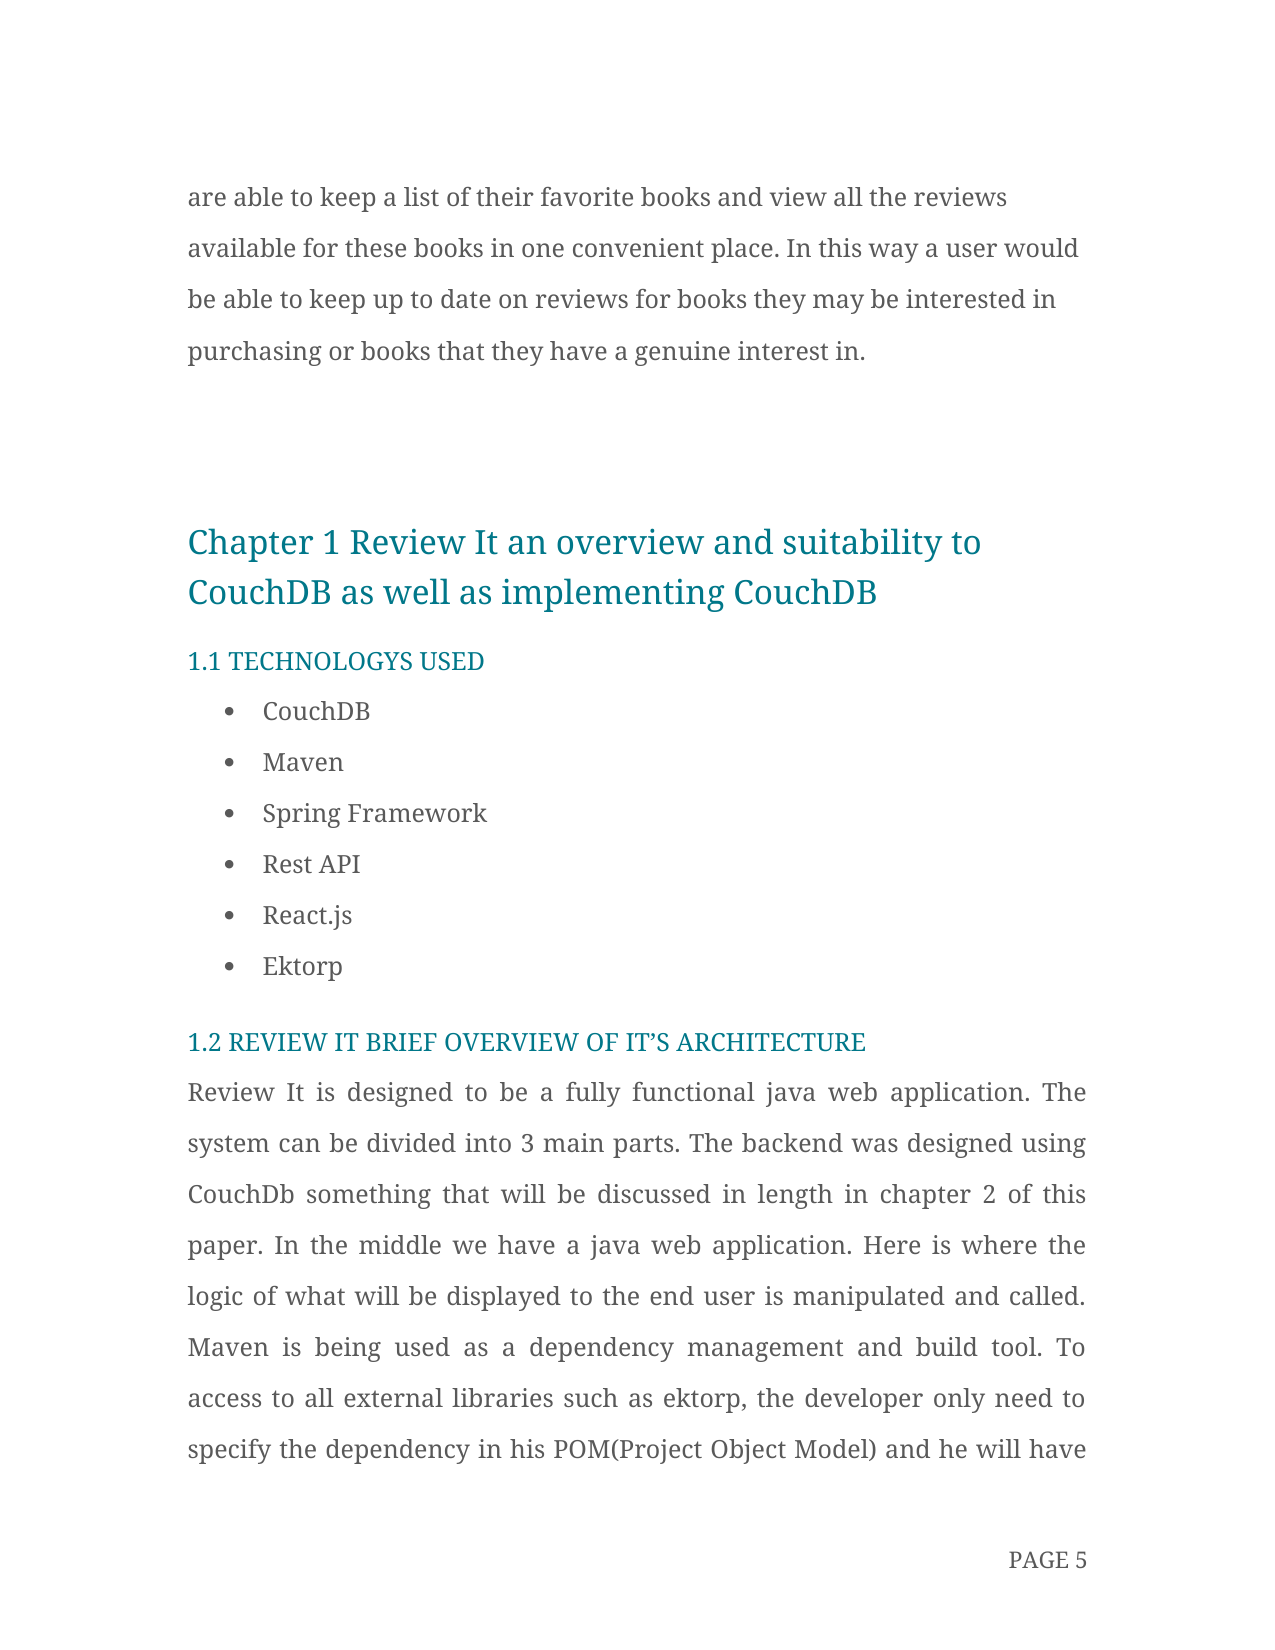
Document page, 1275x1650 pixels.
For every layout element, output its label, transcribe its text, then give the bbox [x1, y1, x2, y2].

list CouchDB [225, 693, 1087, 727]
list Maven [225, 744, 1087, 778]
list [187, 180, 1087, 367]
list React.js [225, 897, 1087, 931]
list Spring Framework [225, 795, 1087, 829]
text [187, 1074, 1087, 1466]
subtitle 1.1 Technologys used [187, 643, 1087, 677]
subtitle Chapter 1 Review It an overview and suitability to CouchDB as well as implementing CouchDB [187, 518, 1087, 614]
list Ektorp [225, 948, 1087, 982]
list Rest API [225, 846, 1087, 880]
subtitle 1.2 review it brief overview of it’s architecture [187, 1024, 1087, 1058]
